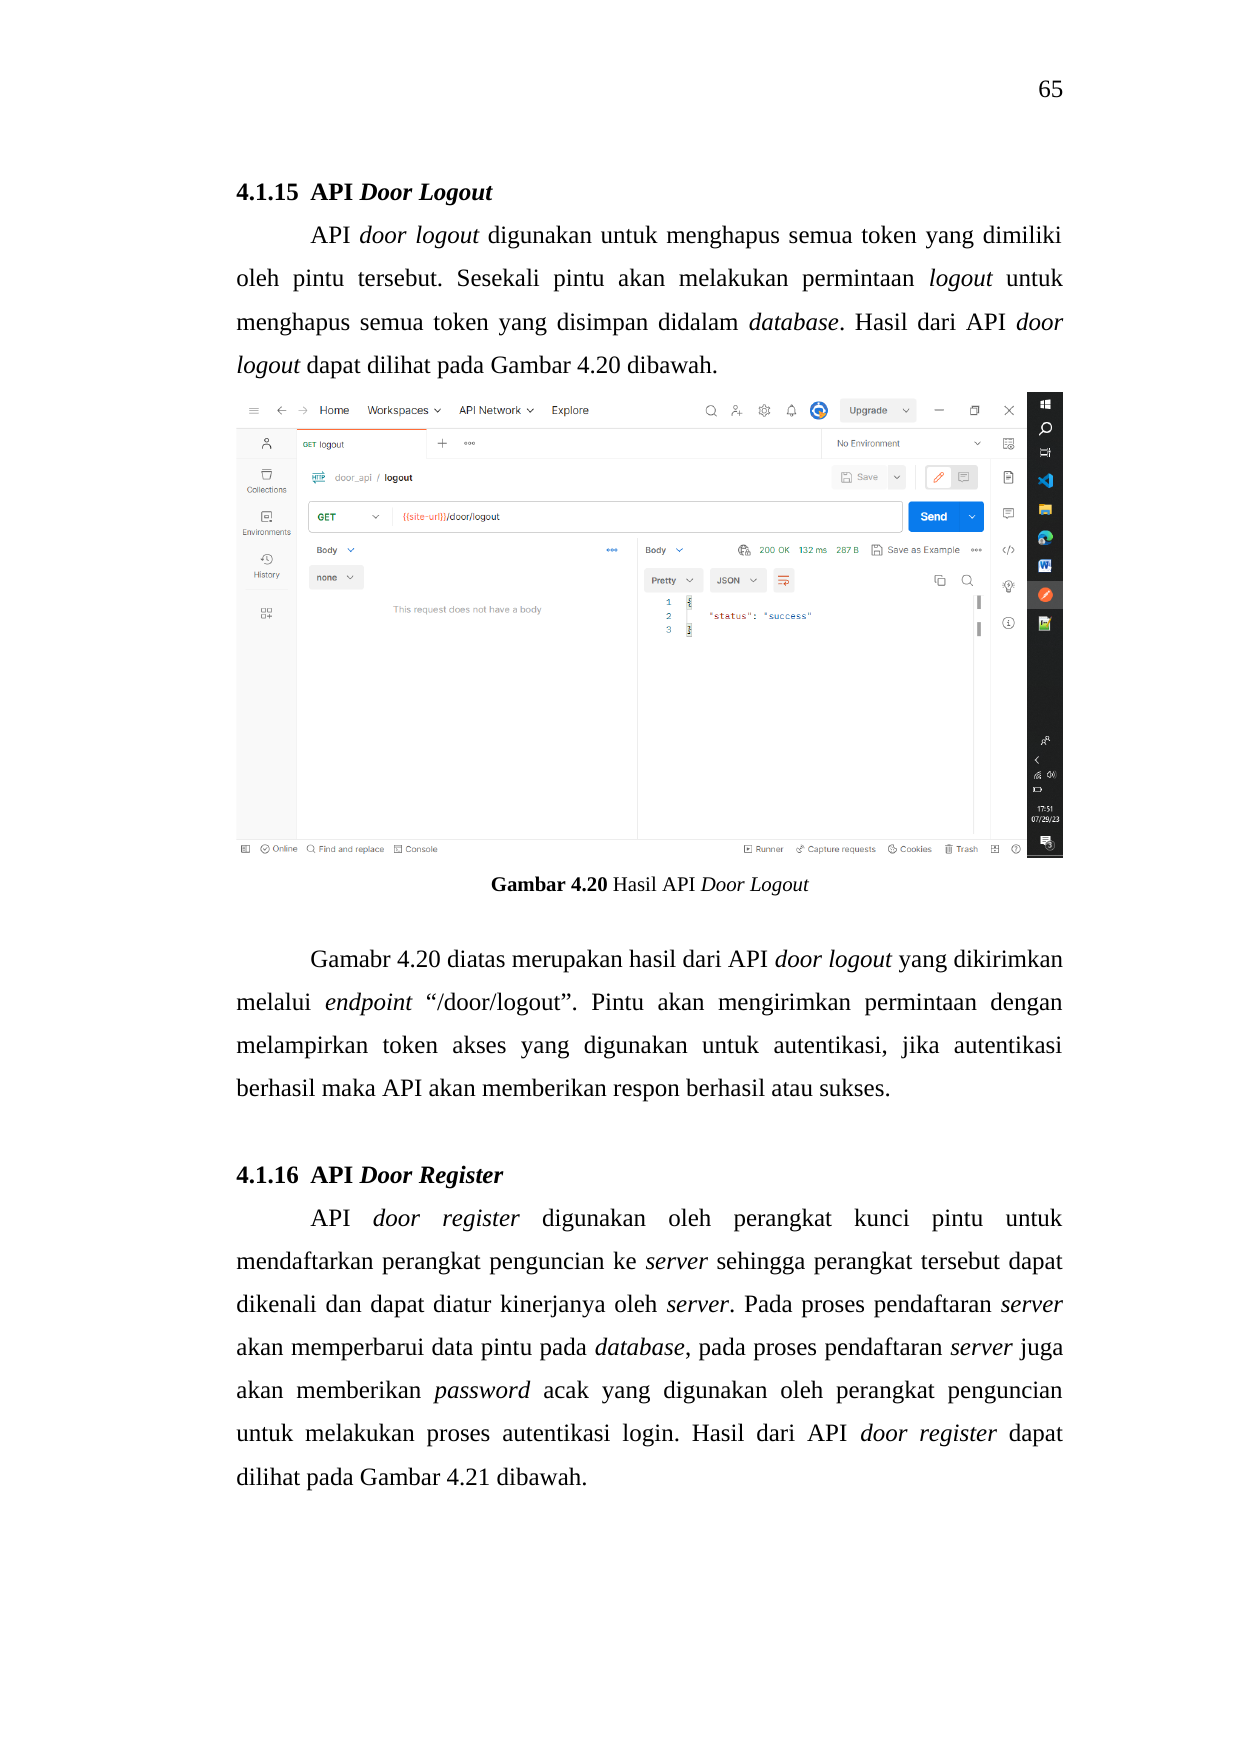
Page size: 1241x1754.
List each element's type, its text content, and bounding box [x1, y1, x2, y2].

text API Door Logout [236, 177, 1063, 206]
text API door register digunakan oleh perangkat kunci pintu untuk mendaftarkan perangkat penguncian ke server sehingga perangkat tersebut dapat dikenali dan dapat diatur kinerjanya oleh server. Pada proses pendaftaran server akan memperbarui data pintu pada database, pada proses pendaftaran server juga akan memberikan password acak yang digunakan oleh perangkat penguncian untuk melakukan proses autentikasi login. Hasil dari API door register dapat dilihat pada Gambar 4.21 dibawah. [236, 1203, 1063, 1490]
text Gambar 4.20 Hasil API Door Logout [236, 872, 1063, 896]
text API Door Register [236, 1160, 1063, 1188]
picture [236, 392, 1063, 858]
text API door logout digunakan untuk menghapus semua token yang dimiliki oleh pintu tersebut. Sesekali pintu akan melakukan permintaan logout untuk menghapus semua token yang disimpan didalam database. Hasil dari API door logout dapat dilihat pada Gambar 4.20 dibawah. [236, 220, 1063, 378]
text Gamabr 4.20 diatas merupakan hasil dari API door logout yang dikirimkan melalui endpoint “/door/logout”. Pintu akan mengirimkan permintaan dengan melampirkan token akses yang digunakan untuk autentikasi, jika autentikasi berhasil maka API akan memberikan respon berhasil atau sukses. [236, 944, 1063, 1102]
